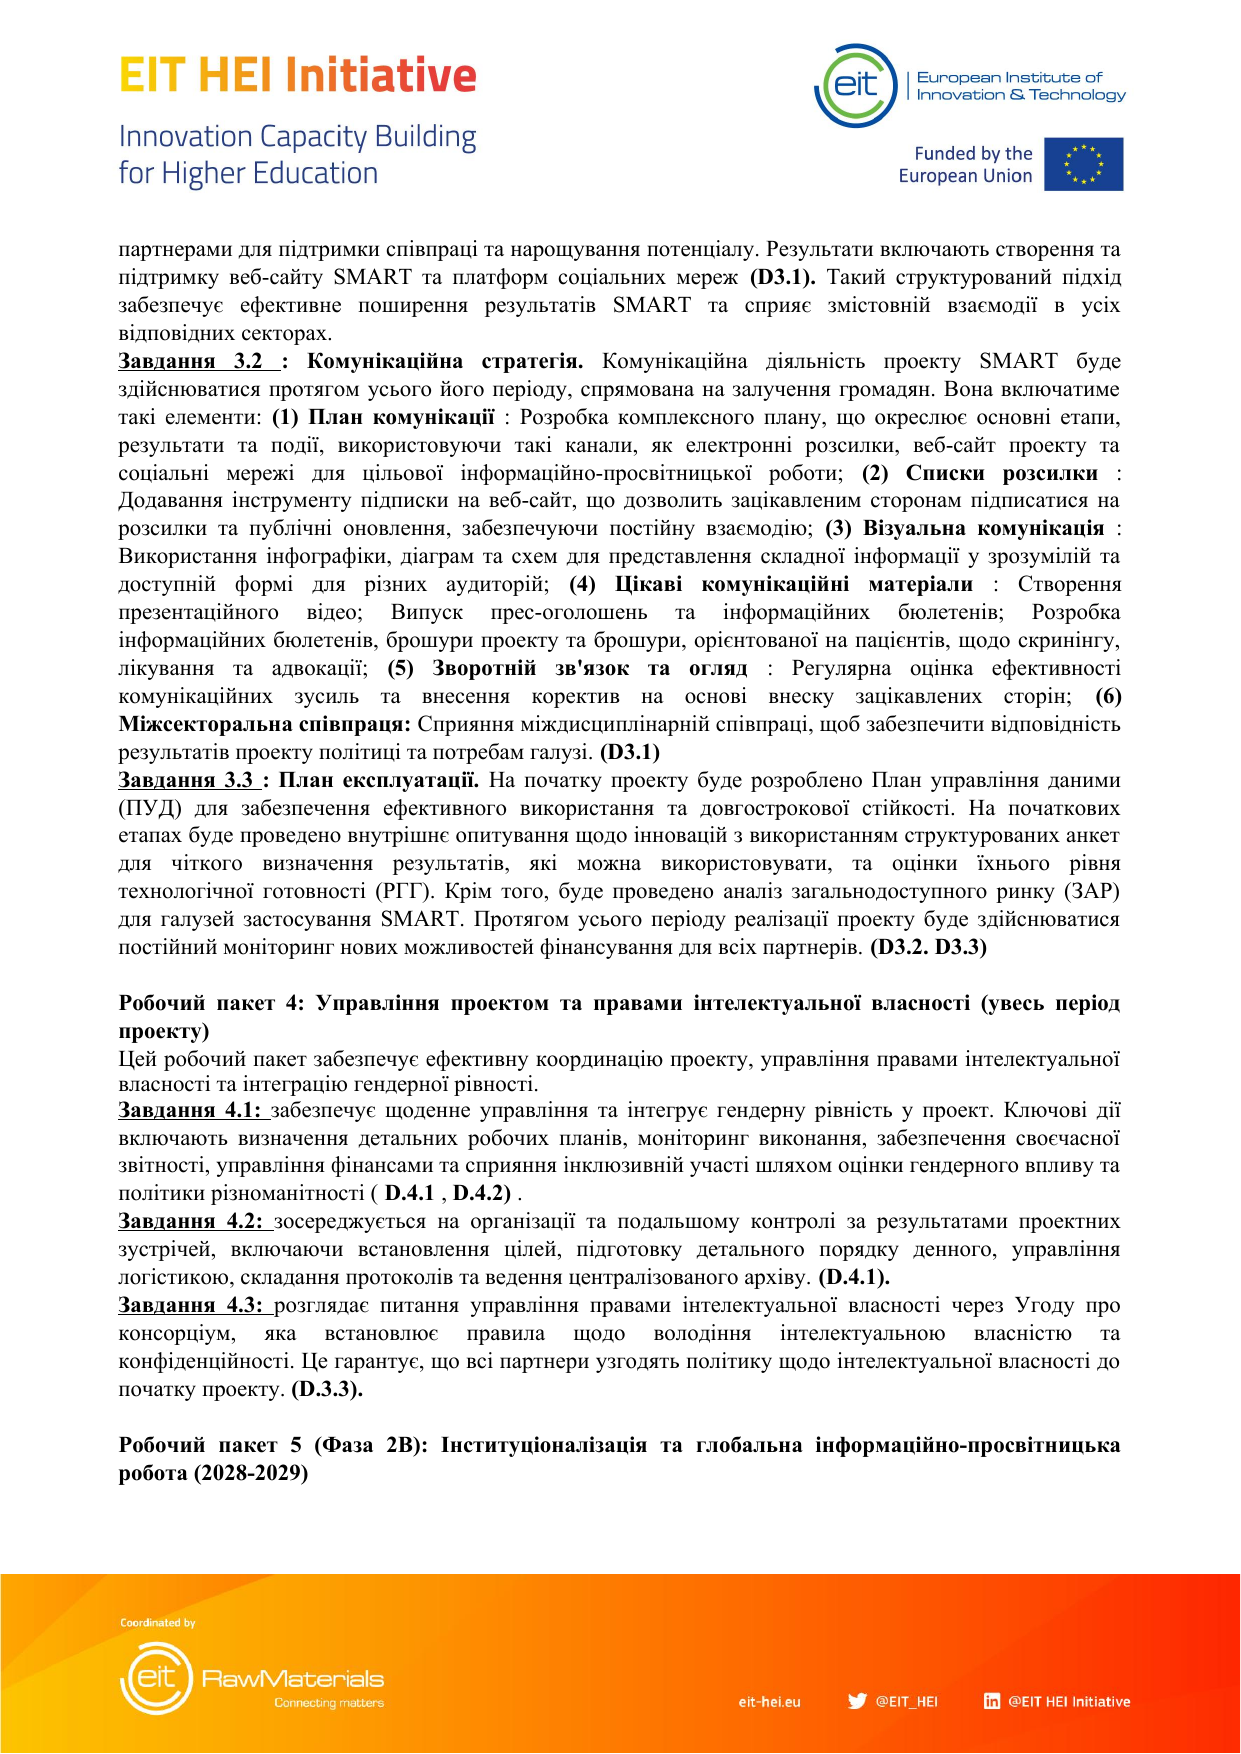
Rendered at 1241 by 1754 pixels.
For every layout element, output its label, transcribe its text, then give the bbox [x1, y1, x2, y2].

text Завдання 4.3: розглядає питання управління правами інтелектуальної власності через Угоду про консорціум, яка встановлює правила щодо володіння інтелектуальною власністю та конфіденційності. Це гарантує, що всі партнери узгодять політику щодо інтелектуальної власності до початку проекту. (D.3.3). [118, 1292, 1122, 1401]
text Завдання 3.3 : План експлуатації. На початку проекту буде розроблено План управління даними (ПУД) для забезпечення ефективного використання та довгострокової стійкості. На початкових етапах буде проведено внутрішнє опитування щодо інновацій з використанням структурованих анкет для чіткого визначення результатів, які можна використовувати, та оцінки їхнього рівня технологічної готовності (РГГ). Крім того, буде проведено аналіз загальнодоступного ринку (ЗАР) для галузей застосування SMART. Протягом усього періоду реалізації проекту буде здійснюватися постійний моніторинг нових можливостей фінансування для всіх партнерів. (D3.2. D3.3) [118, 767, 1122, 959]
picture [0, 1574, 1241, 1753]
text Завдання 4.2: зосереджується на організації та подальшому контролі за результатами проектних зустрічей, включаючи встановлення цілей, підготовку детального порядку денного, управління логістикою, складання протоколів та ведення централізованого архіву. (D.4.1). [118, 1208, 1122, 1289]
text Цей робочий пакет забезпечує ефективну координацію проекту, управління правами інтелектуальної власності та інтеграцію гендерної рівності. [118, 1046, 1122, 1097]
text Завдання 3.2 : Комунікаційна стратегія. Комунікаційна діяльність проекту SMART буде здійснюватися протягом усього його періоду, спрямована на залучення громадян. Вона включатиме такі елементи: (1) План комунікації : Розробка комплексного плану, що окреслює основні етапи, результати та події, використовуючи такі канали, як електронні розсилки, веб-сайт проекту та соціальні мережі для цільової інформаційно-просвітницької роботи; (2) Списки розсилки : Додавання інструменту підписки на веб-сайт, що дозволить зацікавленим сторонам підписатися на розсилки та публічні оновлення, забезпечуючи постійну взаємодію; (3) Візуальна комунікація : Використання інфографіки, діаграм та схем для представлення складної інформації у зрозумілій та доступній формі для різних аудиторій; (4) Цікаві комунікаційні матеріали : Створення презентаційного відео; Випуск прес-оголошень та інформаційних бюлетенів; Розробка інформаційних бюлетенів, брошури проекту та брошури, орієнтованої на пацієнтів, щодо скринінгу, лікування та адвокації; (5) Зворотній зв'язок та огляд : Регулярна оцінка ефективності комунікаційних зусиль та внесення коректив на основі внеску зацікавлених сторін; (6) Міжсекторальна співпраця: Сприяння міждисциплінарній співпраці, щоб забезпечити відповідність результатів проекту політиці та потребам галузі. (D3.1) [118, 348, 1122, 764]
picture [0, 0, 1241, 237]
text Завдання 4.1: забезпечує щоденне управління та інтегрує гендерну рівність у проект. Ключові дії включають визначення детальних робочих планів, моніторинг виконання, забезпечення своєчасної звітності, управління фінансами та сприяння інклюзивній участі шляхом оцінки гендерного впливу та політики різноманітності ( D.4.1 , D.4.2) . [118, 1097, 1122, 1206]
text Робочий пакет 4: Управління проектом та правами інтелектуальної власності (увесь період проекту) [118, 990, 1122, 1043]
text Робочий пакет 5 (Фаза 2B): Інституціоналізація та глобальна інформаційно-просвітницька робота (2028-2029) [118, 1432, 1122, 1485]
